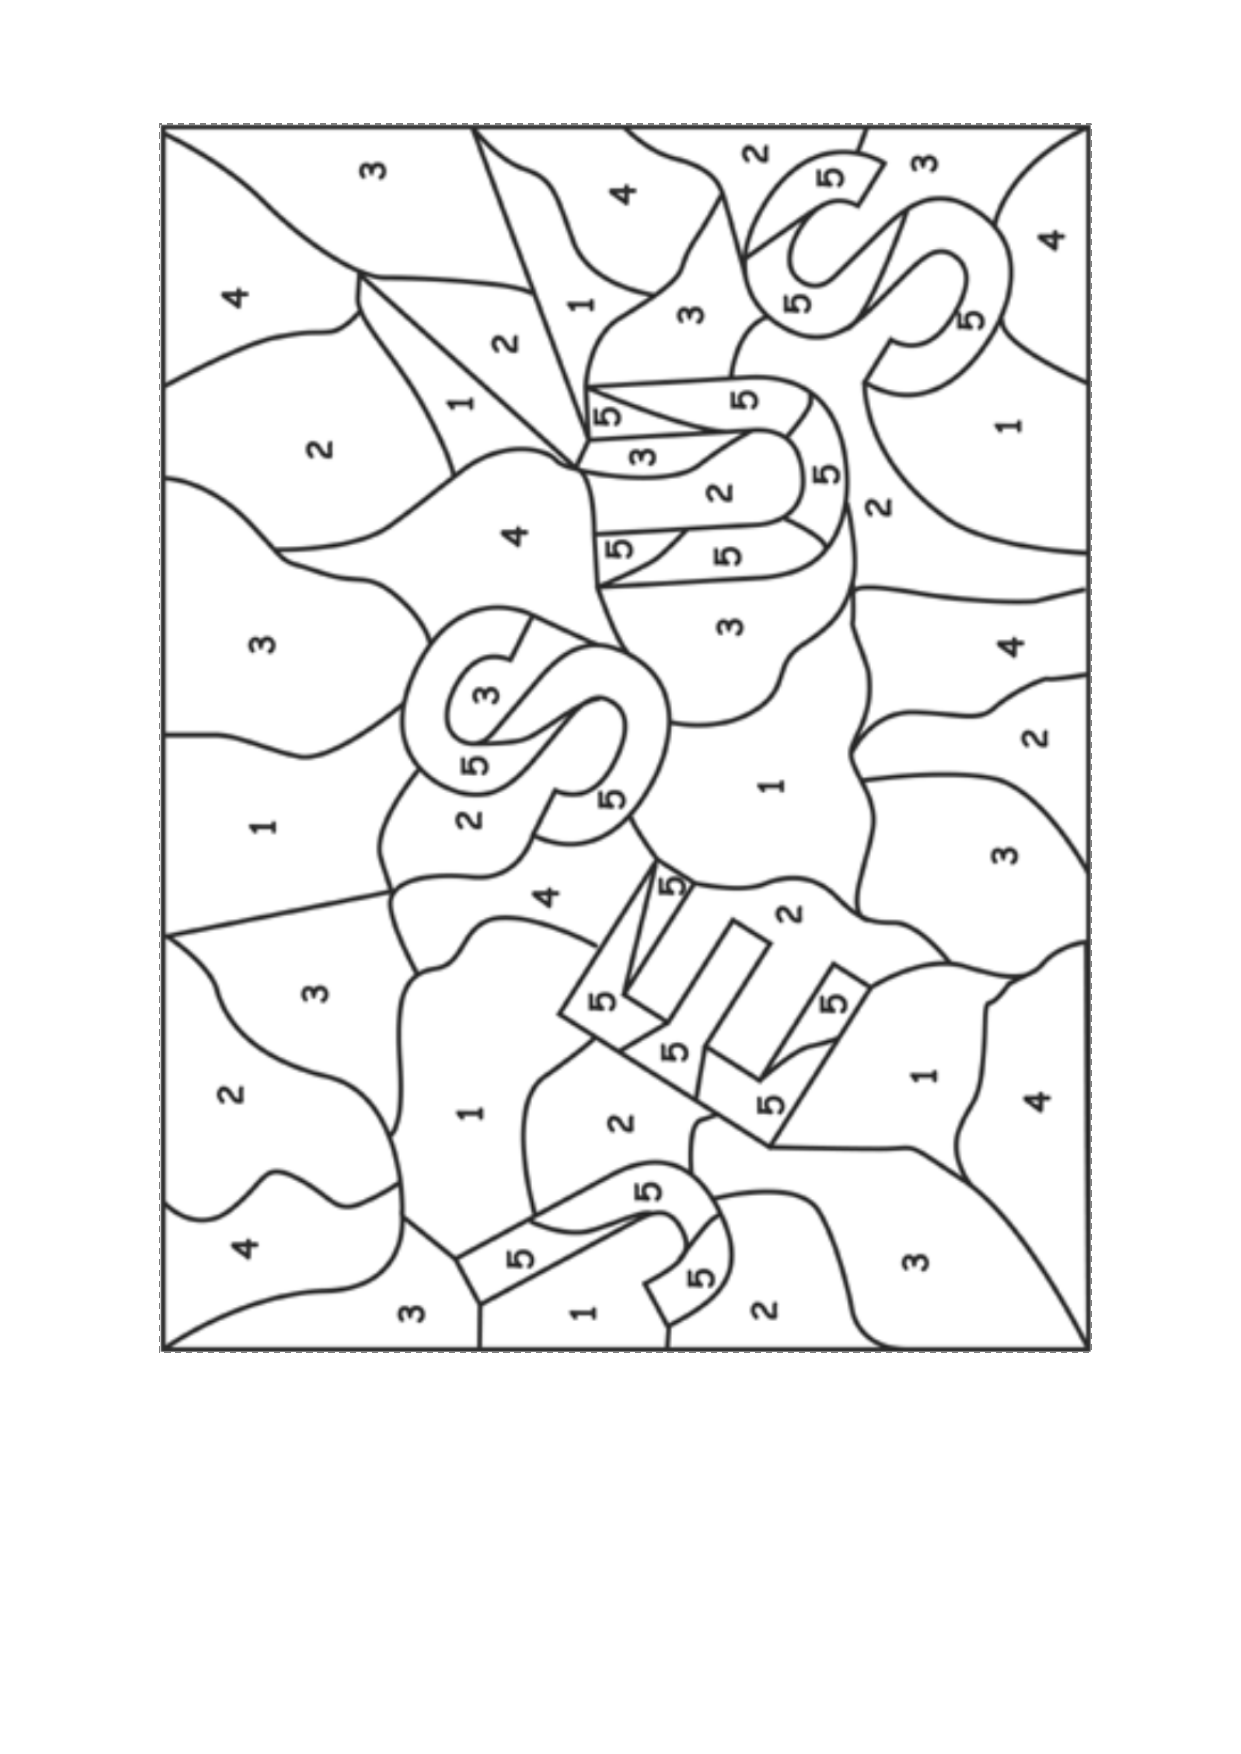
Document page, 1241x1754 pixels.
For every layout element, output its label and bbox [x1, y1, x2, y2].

picture [162, 126, 1090, 1351]
